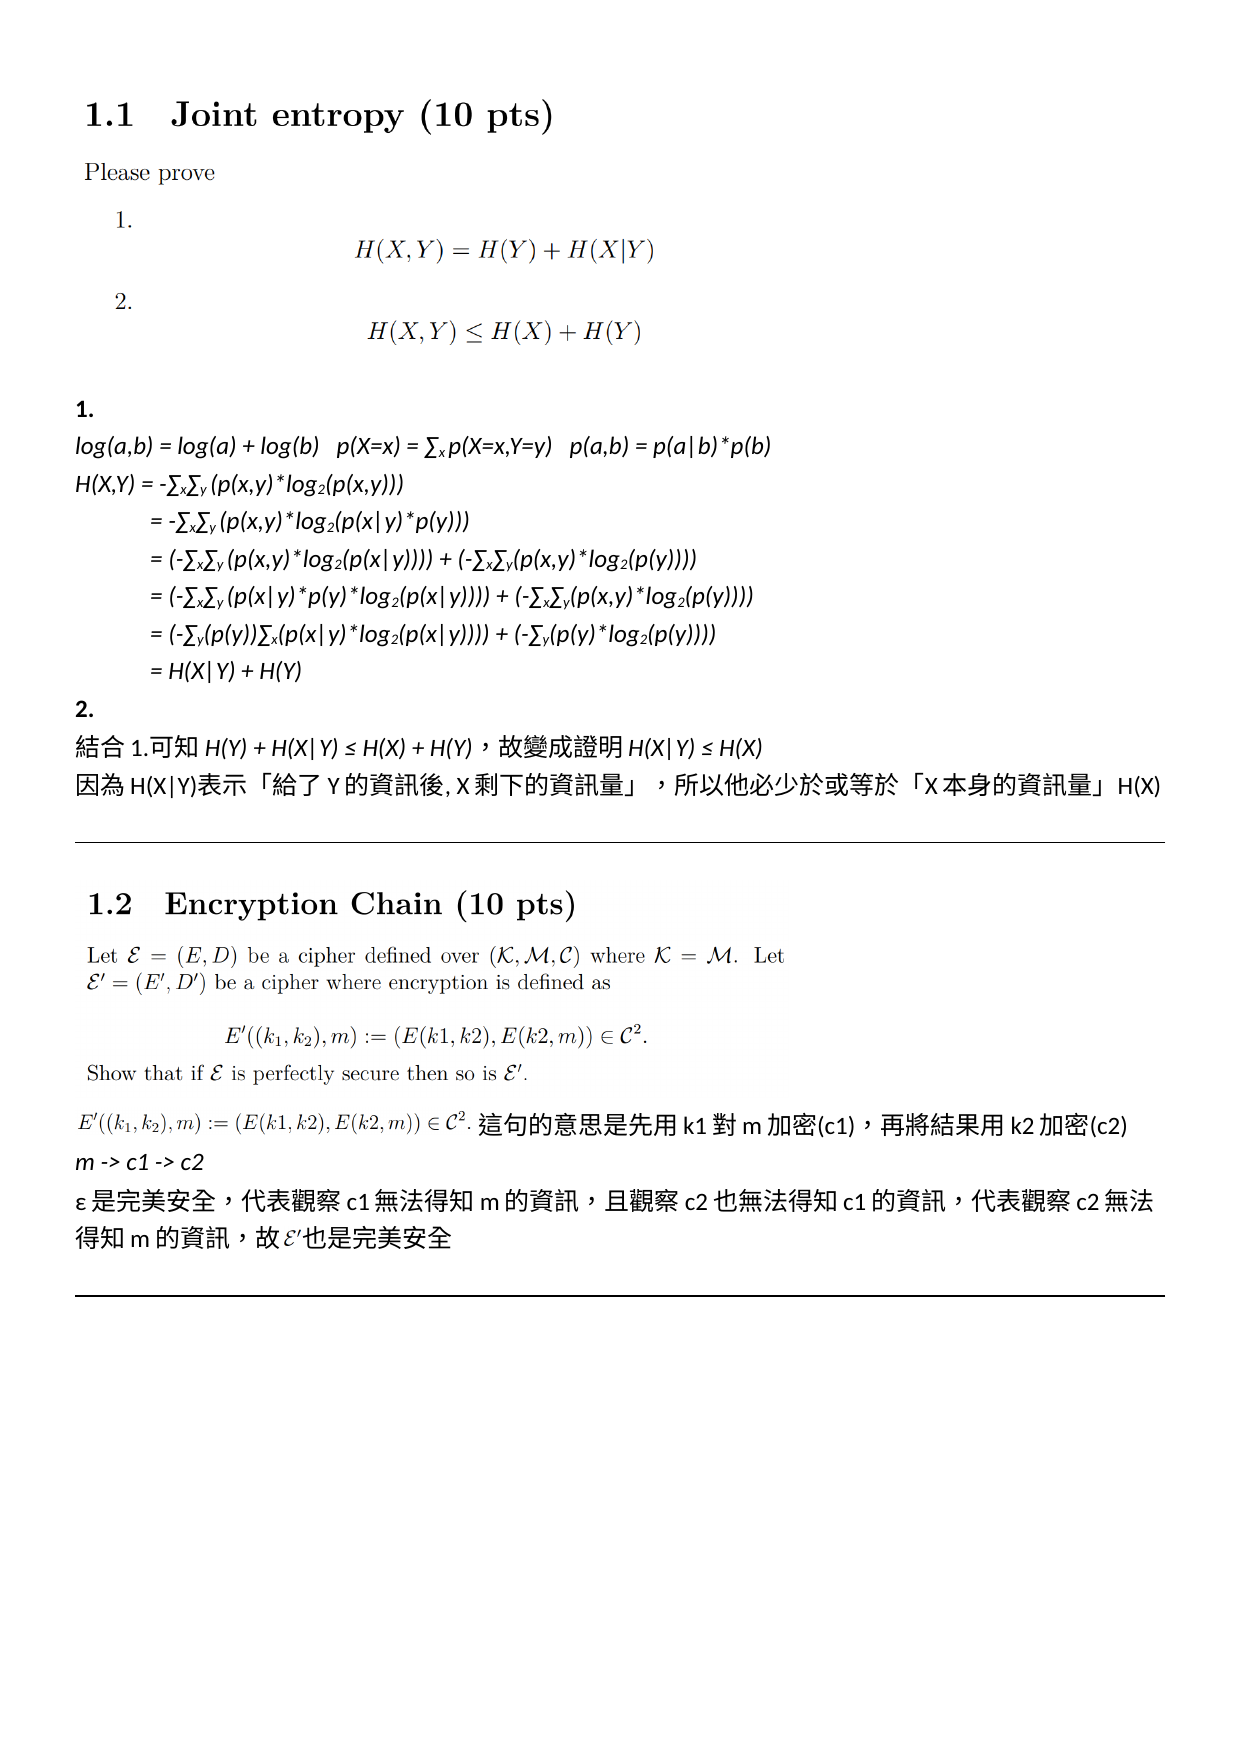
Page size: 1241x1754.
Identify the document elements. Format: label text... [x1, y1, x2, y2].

picture [75, 880, 789, 1098]
text = (-∑x∑y (p(x,y)*log2(p(x|y)))) + (-∑x∑y(p(x,y)*log2(p(y)))) [75, 539, 1165, 577]
text = (-∑y(p(y))∑x(p(x|y)*log2(p(x|y)))) + (-∑y(p(y)*log2(p(y)))) [75, 614, 1165, 652]
text 2. [75, 689, 1165, 727]
text ε是完美安全，代表觀察c1無法得知m的資訊，且觀察c2也無法得知c1的資訊，代表觀察c2無法得知m的資訊，故也是完美安全 [75, 1181, 1165, 1256]
text log(a,b) = log(a) + log(b) p(X=x) = ∑x p(X=x,Y=y) p(a,b) = p(a|b)*p(b) [75, 427, 1165, 464]
text 因為H(X|Y)表示「給了Y的資訊後, X剩下的資訊量」，所以他必少於或等於「X本身的資訊量」H(X) [75, 764, 1165, 802]
text m -> c1 -> c2 [75, 1143, 1165, 1181]
text = -∑x∑y (p(x,y)*log2(p(x|y)*p(y))) [75, 502, 1165, 539]
text 1. [75, 389, 1165, 427]
picture [75, 89, 661, 355]
picture [280, 1226, 302, 1248]
text = H(X|Y) + H(Y) [75, 652, 1165, 689]
text H(X,Y) = -∑x∑y (p(x,y)*log2(p(x,y))) [75, 464, 1165, 502]
text 結合1.可知 H(Y) + H(X|Y) ≤ H(X) + H(Y)，故變成證明H(X|Y) ≤ H(X) [75, 727, 1165, 764]
text = (-∑x∑y (p(x|y)*p(y)*log2(p(x|y)))) + (-∑x∑y(p(x,y)*log2(p(y)))) [75, 577, 1165, 614]
picture [75, 1107, 473, 1135]
